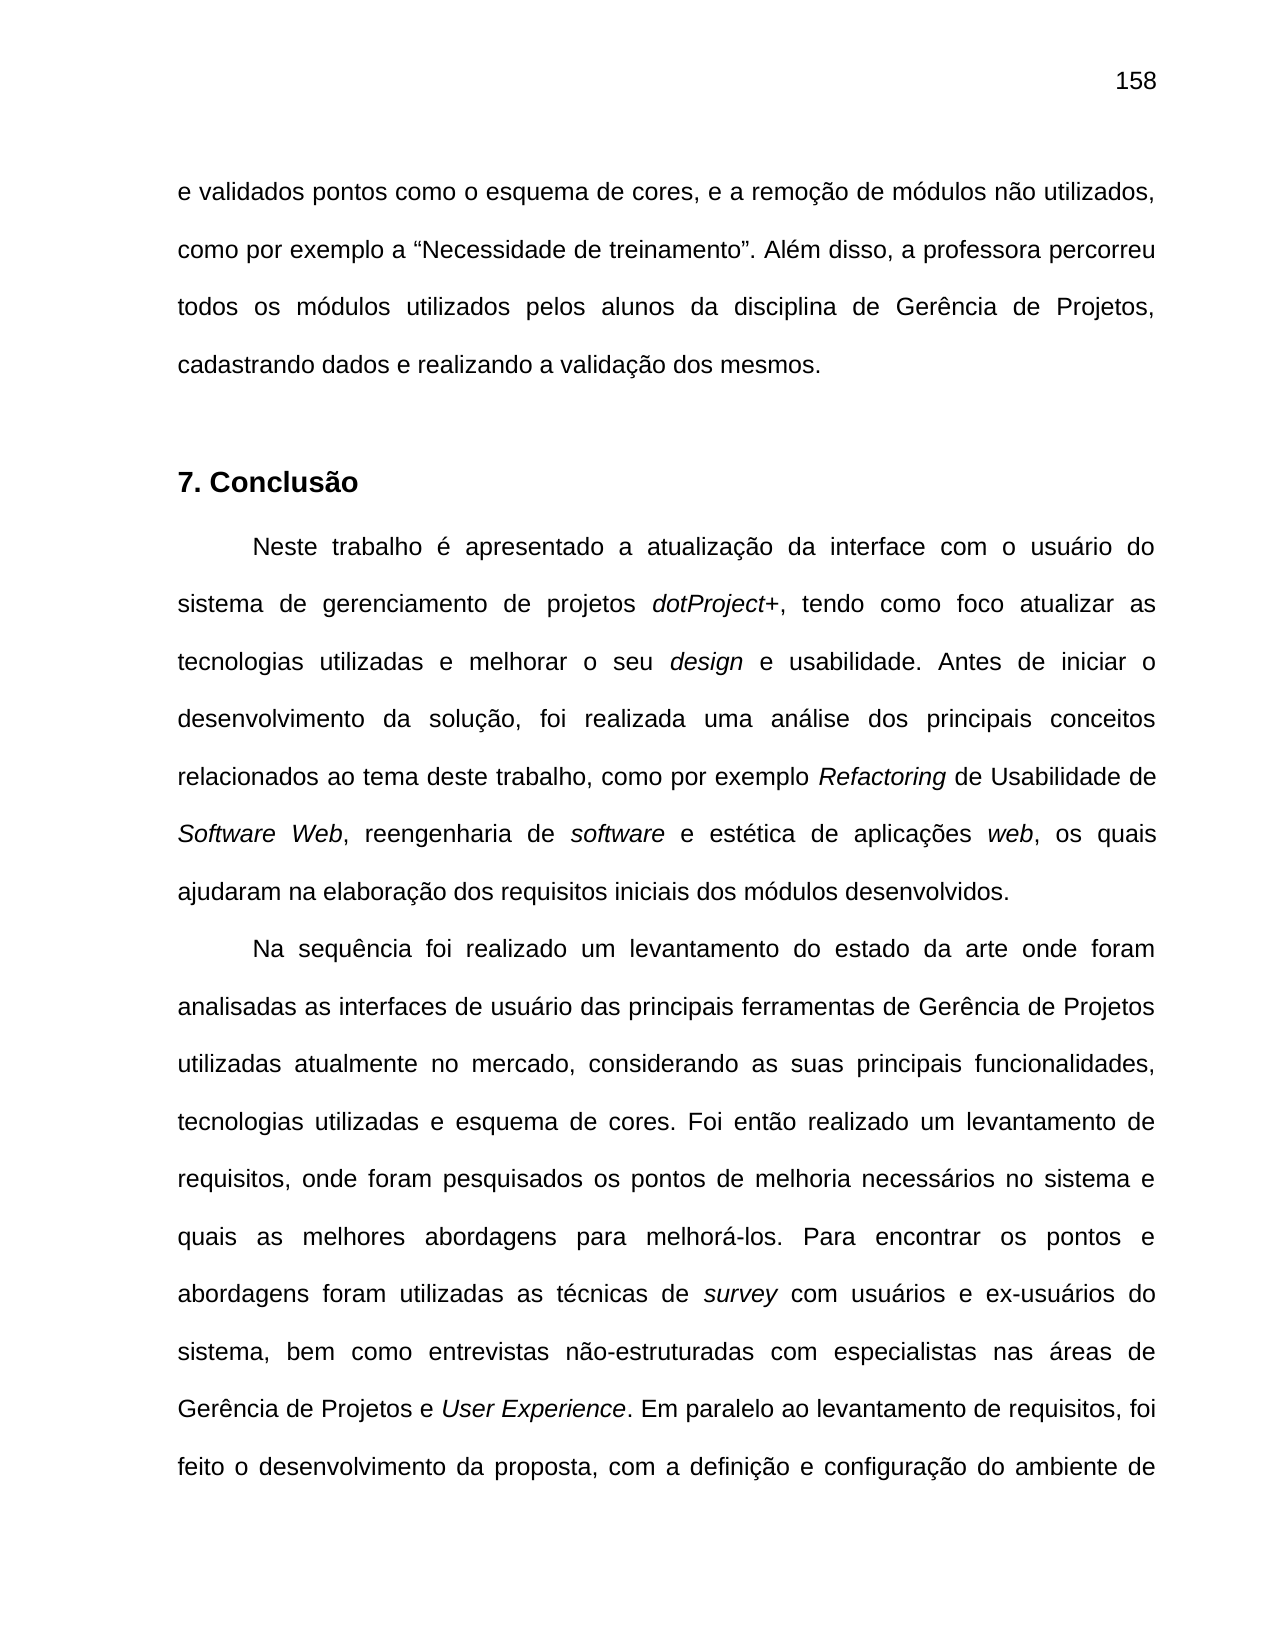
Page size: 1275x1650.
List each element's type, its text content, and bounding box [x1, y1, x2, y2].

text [177, 934, 1157, 1481]
subtitle 7. Conclusão [177, 465, 1157, 498]
text Neste trabalho é apresentado a atualização da interface com o usuário do sistema de gerenciamento de projetos dotProject+, tendo como foco atualizar as tecnologias utilizadas e melhorar o seu design e usabilidade. Antes de iniciar o desenvolvimento da solução, foi realizada uma análise dos principais conceitos relacionados ao tema deste trabalho, como por exemplo Refactoring de Usabilidade de Software Web, reengenharia de software e estética de aplicações web, os quais ajudaram na elaboração dos requisitos iniciais dos módulos desenvolvidos. [177, 532, 1157, 906]
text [177, 177, 1157, 378]
